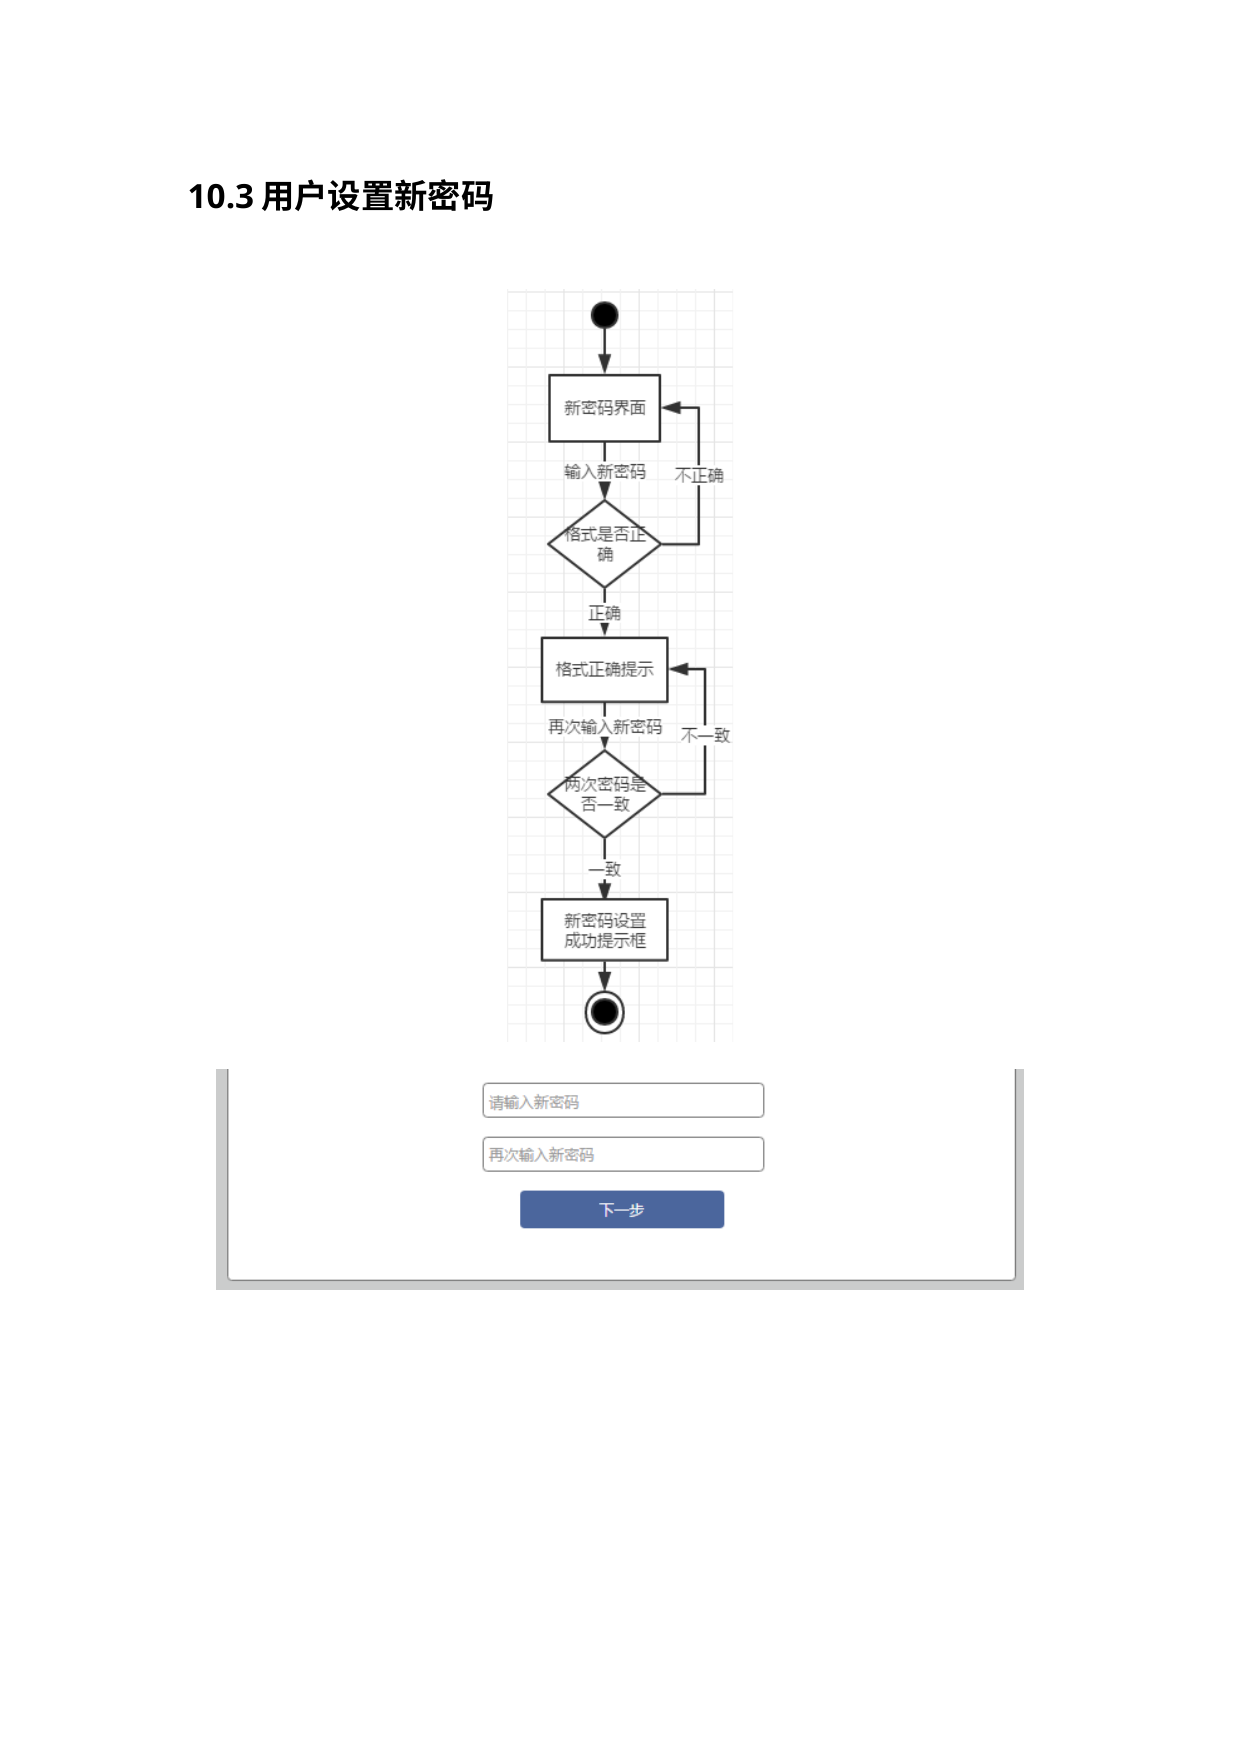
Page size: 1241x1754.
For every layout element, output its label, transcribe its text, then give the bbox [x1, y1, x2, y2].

picture [507, 289, 734, 1042]
subtitle 10.3用户设置新密码 [187, 162, 1053, 227]
picture [216, 1069, 1024, 1290]
